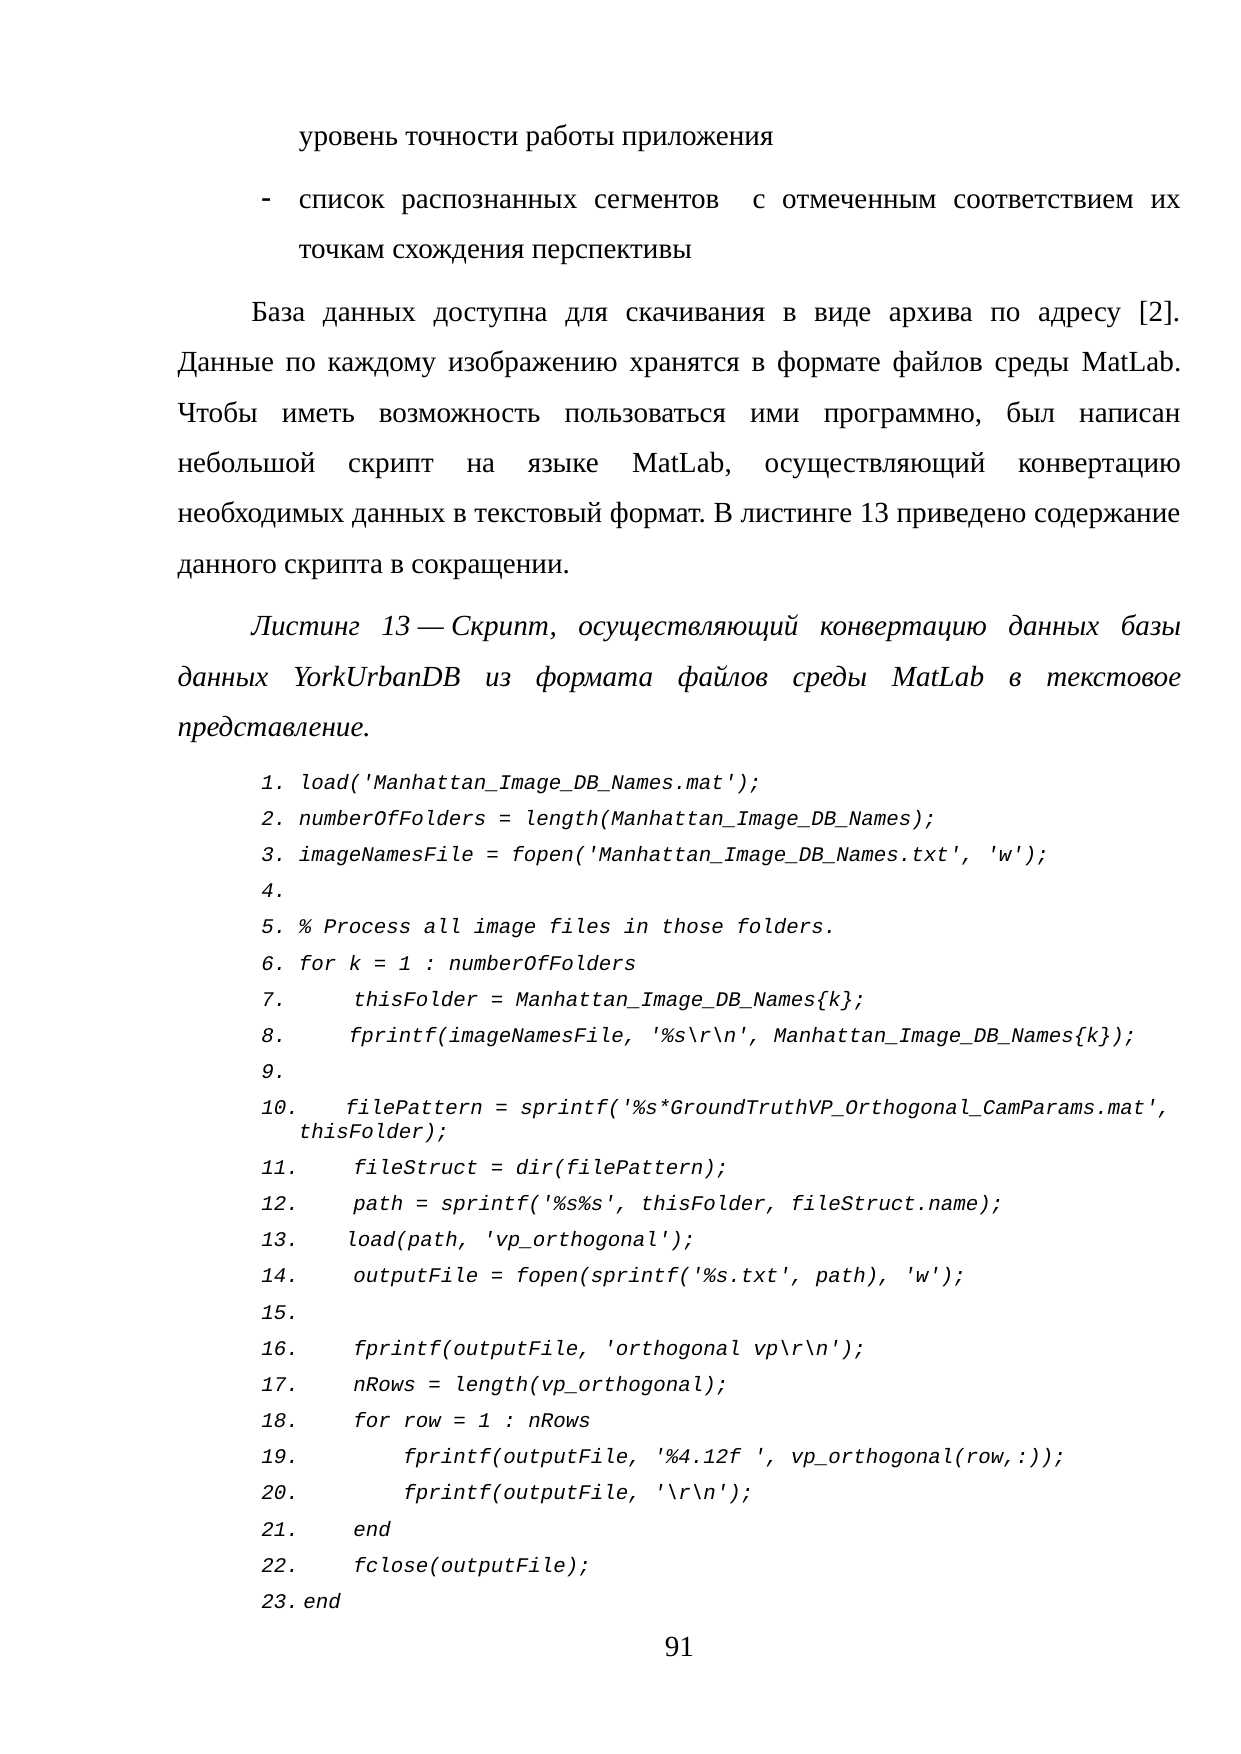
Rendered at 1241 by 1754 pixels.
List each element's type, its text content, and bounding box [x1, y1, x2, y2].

list filePattern = sprintf('%s*GroundTruthVP_Orthogonal_CamParams.mat', thisFolder); [261, 1097, 1181, 1144]
list path = sprintf('%s%s', thisFolder, fileStruct.name); [261, 1193, 1181, 1217]
text База данных доступна для скачивания в виде архива по адресу [2]. Данные по каждому изображению хранятся в формате файлов среды MatLab. Чтобы иметь возможность пользоваться ими программно, был написан небольшой скрипт на языке MatLab, осуществляющий конвертацию необходимых данных в текстовый формат. В листинге 13 приведено содержание данного скрипта в сокращении. [177, 294, 1181, 579]
list outputFile = fopen(sprintf('%s.txt', path), 'w'); [261, 1266, 1181, 1289]
list nRows = length(vp_orthogonal); [261, 1374, 1181, 1398]
list load('Manhattan_Image_DB_Names.mat'); [261, 772, 1181, 796]
list fileStruct = dir(filePattern); [261, 1157, 1181, 1181]
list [261, 118, 1181, 152]
list for k = 1 : numberOfFolders [261, 953, 1181, 976]
list fprintf(imageNamesFile, '%s\r\n', Manhattan_Image_DB_Names{k}); [261, 1025, 1181, 1049]
list end [261, 1518, 1181, 1542]
list imageNamesFile = fopen('Manhattan_Image_DB_Names.txt', 'w'); [261, 844, 1181, 868]
list thisFolder = Manhattan_Image_DB_Names{k}; [261, 989, 1181, 1012]
list load(path, 'vp_orthogonal'); [261, 1229, 1181, 1253]
list список распознанных сегментов с отмеченным соответствием их точкам схождения перспективы [261, 181, 1181, 265]
text Листинг 13 — Скрипт, осуществляющий конвертацию данных базы данных YorkUrbanDB из формата файлов среды MatLab в текстовое представление. [177, 608, 1181, 743]
list for row = 1 : nRows [261, 1410, 1181, 1434]
list fprintf(outputFile, '\r\n'); [261, 1482, 1181, 1506]
list end [261, 1591, 1181, 1614]
list fprintf(outputFile, 'orthogonal vp\r\n'); [261, 1338, 1181, 1361]
list fclose(outputFile); [261, 1555, 1181, 1578]
list numberOfFolders = length(Manhattan_Image_DB_Names); [261, 808, 1181, 832]
list fprintf(outputFile, '%4.12f ', vp_orthogonal(row,:)); [261, 1446, 1181, 1470]
list % Process all image files in those folders. [261, 917, 1181, 940]
